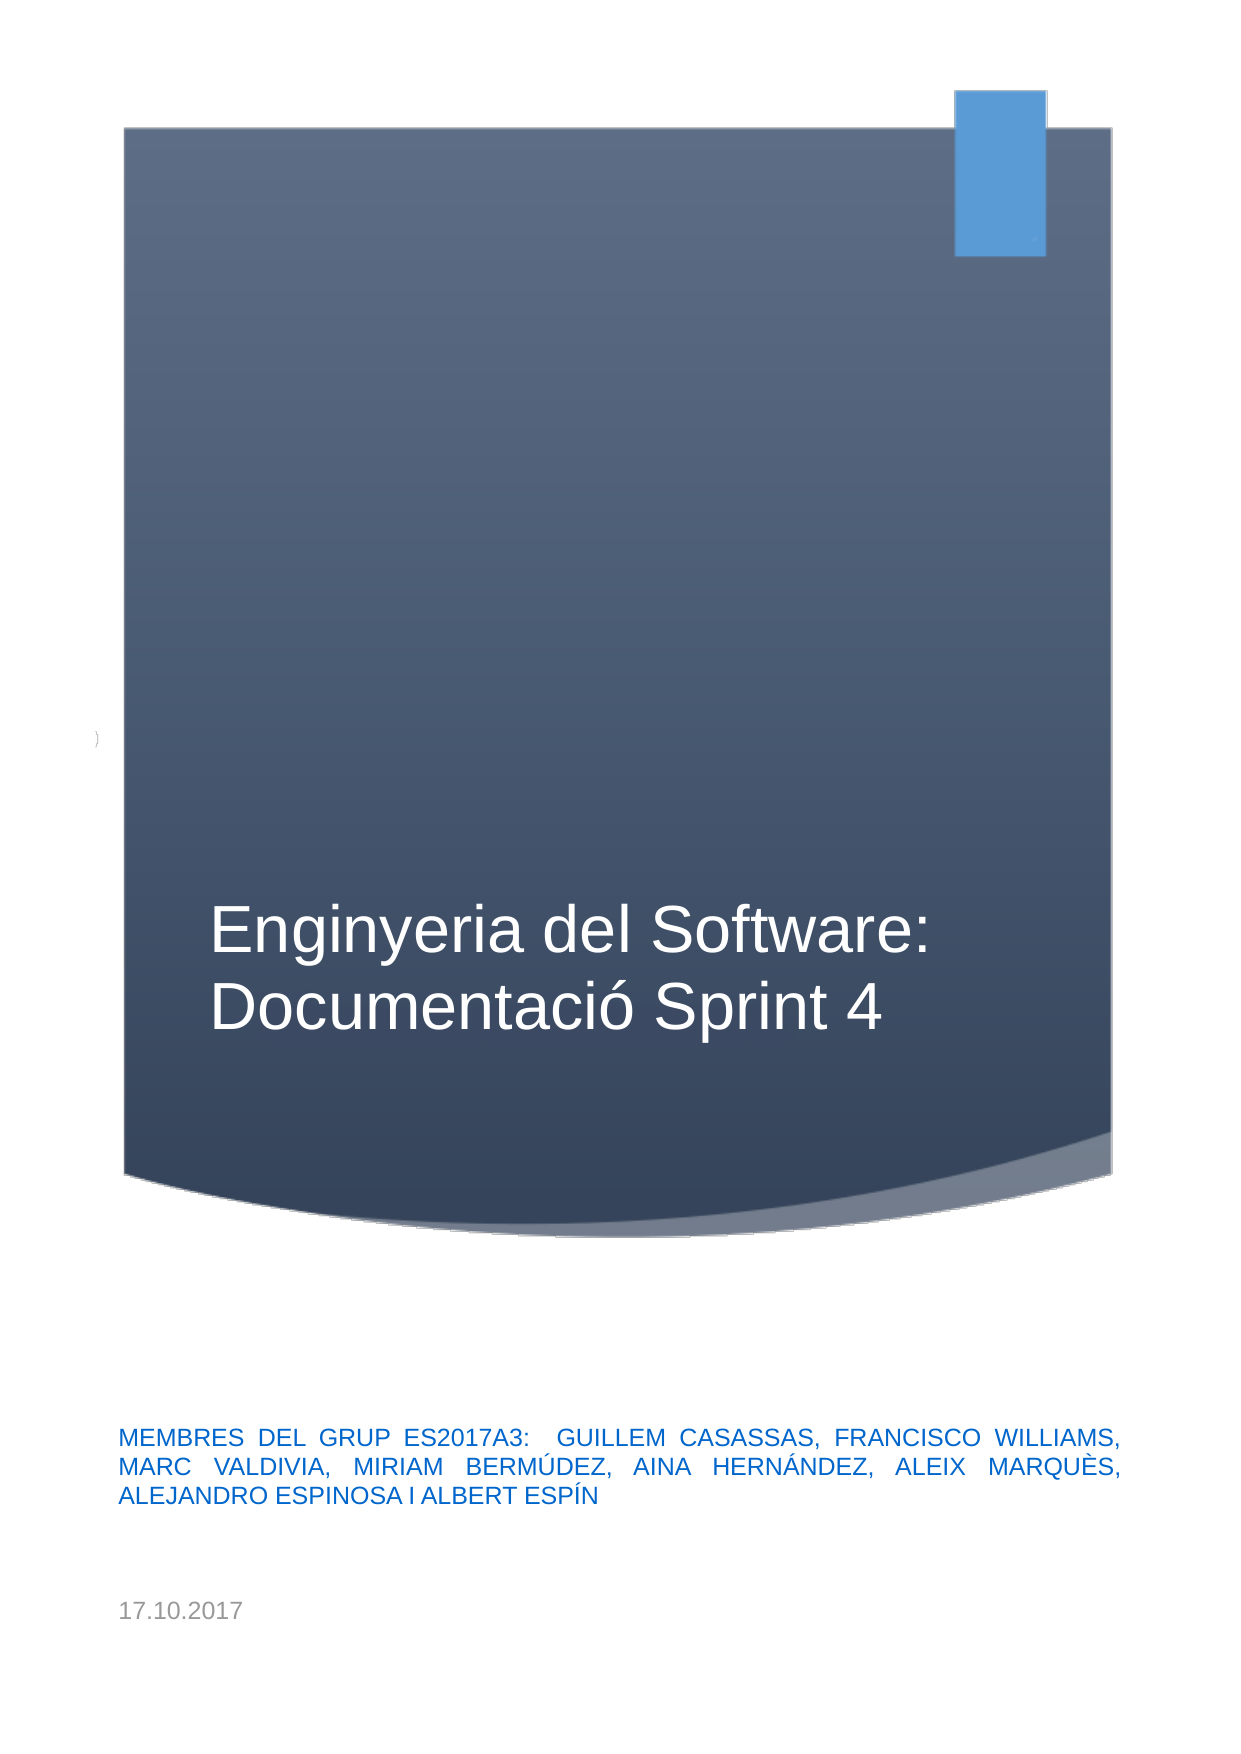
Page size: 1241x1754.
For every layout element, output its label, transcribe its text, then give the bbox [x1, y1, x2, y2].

picture [95, 60, 1145, 1309]
text 17.10.2017 [118, 1596, 1122, 1624]
text MEMBRES DEL GRUP ES2017A3: GUILLEM CASASSAS, FRANCISCO WILLIAMS, MARC VALDIVIA, MIRIAM BERMÚDEZ, AINA HERNÁNDEZ, ALEIX MARQUÈS, ALEJANDRO ESPINOSA I ALBERT ESPÍN [118, 1423, 1122, 1509]
